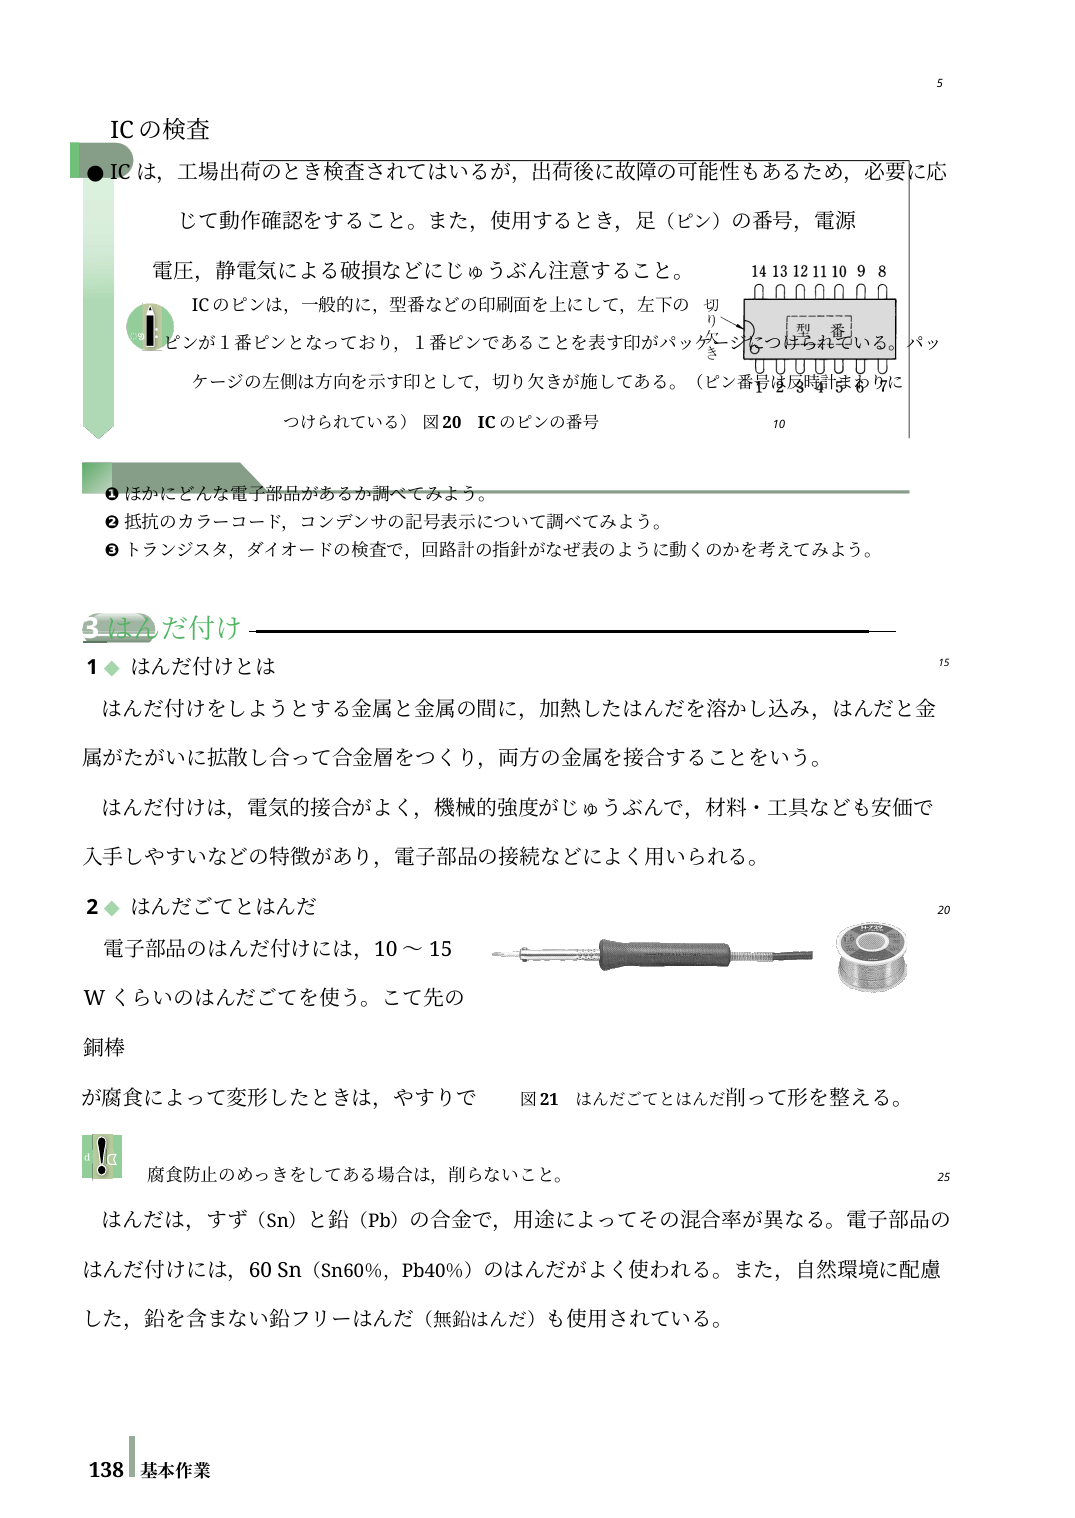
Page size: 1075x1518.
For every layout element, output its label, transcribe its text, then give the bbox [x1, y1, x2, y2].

text ෳ ⠨ ピンが１番ピンとなっており，１番ピンであることを表す印がパッケージにつけられている。パッケージの左側は方向を示す印として，切り欠きが施してある。（ピン番号は反時計まわりに [129, 324, 951, 393]
text 7 ICの検査 [88, 110, 951, 147]
picture [108, 1155, 114, 1164]
text ICのピンは，一般的に，型番などの印刷面を上にして，左下の [192, 291, 772, 317]
text つけられている） 図20 ICのピンの番号実習を終えて 10 [118, 404, 951, 434]
text ❶ ほかにどんな電子部品があるか調べてみよう。 [104, 480, 951, 506]
text はんだは，すず（Sn）と鉛（Pb）の合金で，用途によってその混合率が異なる。電子部品のはんだ付けには，60 Sn（Sn60％，Pb40％）のはんだがよく使われる。また，自然環境に配慮した，鉛を含まない鉛フリーはんだ（無鉛はんだ）も使用されている。 [81, 1204, 951, 1332]
picture [69, 141, 910, 494]
subtitle 2 ◆ はんだごてとはんだ 20 [81, 890, 951, 920]
picture [491, 921, 908, 993]
subtitle 3 はんだ付け [82, 607, 951, 647]
text ❸ トランジスタ，ダイオードの検査で，回路計の指針がなぜ表のように動くのかを考えてみよう。 [104, 536, 951, 562]
text はんだ付けは，電気的接合がよく，機械的強度がじゅうぶんで，材料・工具なども安価で入手しやすいなどの特徴があり，電子部品の接続などによく用いられる。 [81, 791, 951, 871]
text 腐食防止のめっきをしてある場合は，削らないこと。 25 [82, 1134, 951, 1186]
text はんだ付けをしようとする金属と金属の間に，加熱したはんだを溶かし込み，はんだと金属がたがいに拡散し合って合金層をつくり，両方の金属を接合することをいう。 [81, 692, 951, 772]
text 電子部品のはんだ付けには，10 ～ 15 W くらいのはんだごてを使う。こて先の銅棒 [82, 932, 907, 1061]
text が腐食によって変形したときは，やすりで 図21 はんだごてとはんだ削って形を整える。 [81, 1081, 951, 1111]
picture [92, 1133, 114, 1181]
text 電圧，静電気による破損などにじゅうぶん注意すること。 [152, 254, 951, 284]
text ● IC は，工場出荷のとき検査されてはいるが，出荷後に故障の可能性もあるため，必要に応じて動作確認をすること。また，使用するとき，足（ピン）の番号，電源 [82, 155, 951, 234]
subtitle 1 ◆ はんだ付けとは 15 [81, 650, 951, 680]
text ❷ 抵抗のカラーコード，コンデンサの記号表示について調べてみよう。 [104, 508, 951, 534]
